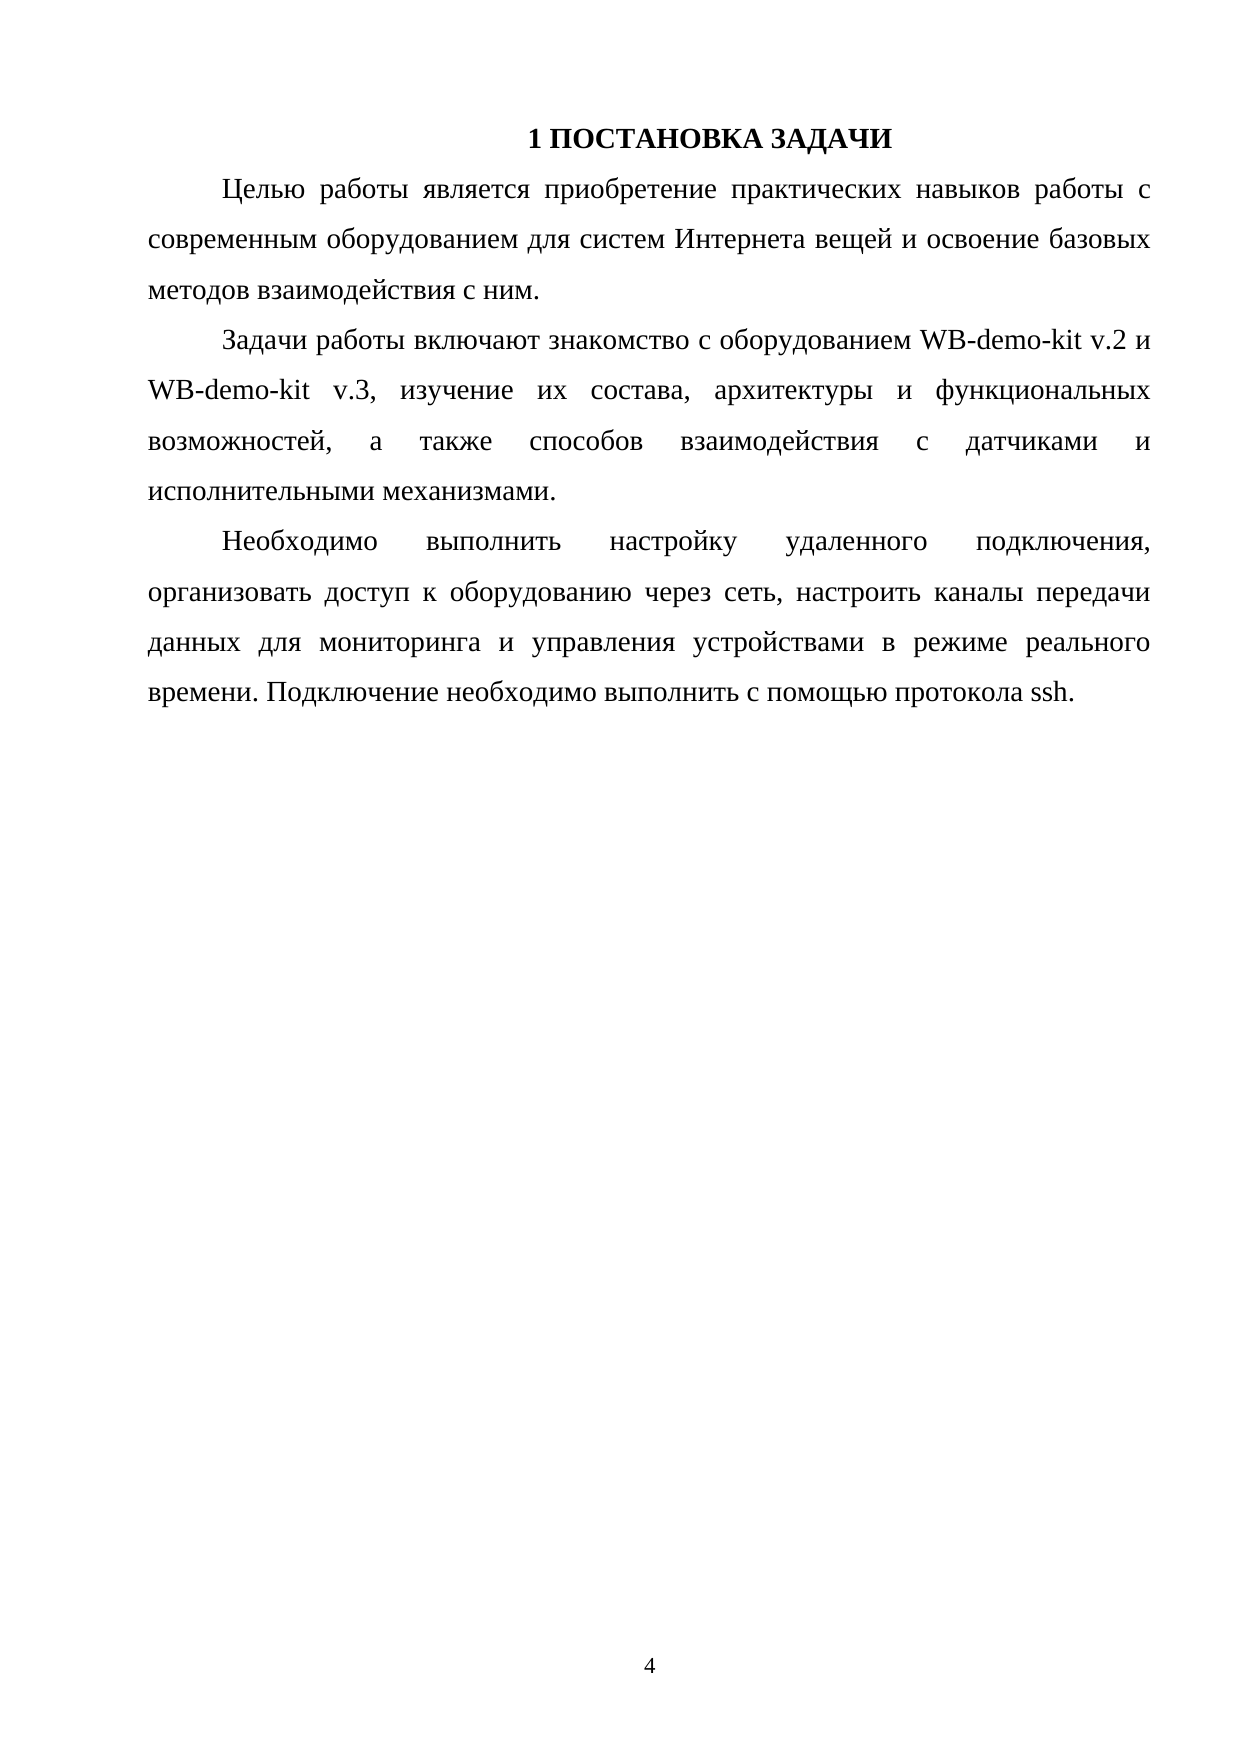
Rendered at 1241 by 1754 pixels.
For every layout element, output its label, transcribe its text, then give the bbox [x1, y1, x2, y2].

text Целью работы является приобретение практических навыков работы с современным оборудованием для систем Интернета вещей и освоение базовых методов взаимодействия с ним. [148, 171, 1152, 305]
text Задачи работы включают знакомство с оборудованием WB-demo-kit v.2 и WB-demo-kit v.3, изучение их состава, архитектуры и функциональных возможностей, а также способов взаимодействия с датчиками и исполнительными механизмами. [148, 322, 1152, 507]
text Необходимо выполнить настройку удаленного подключения, организовать доступ к оборудованию через сеть, настроить каналы передачи данных для мониторинга и управления устройствами в режиме реального времени. Подключение необходимо выполнить с помощью протокола ssh. [148, 523, 1152, 708]
subtitle 1 ПОСТАНОВКА ЗАДАЧИ [220, 121, 1127, 154]
